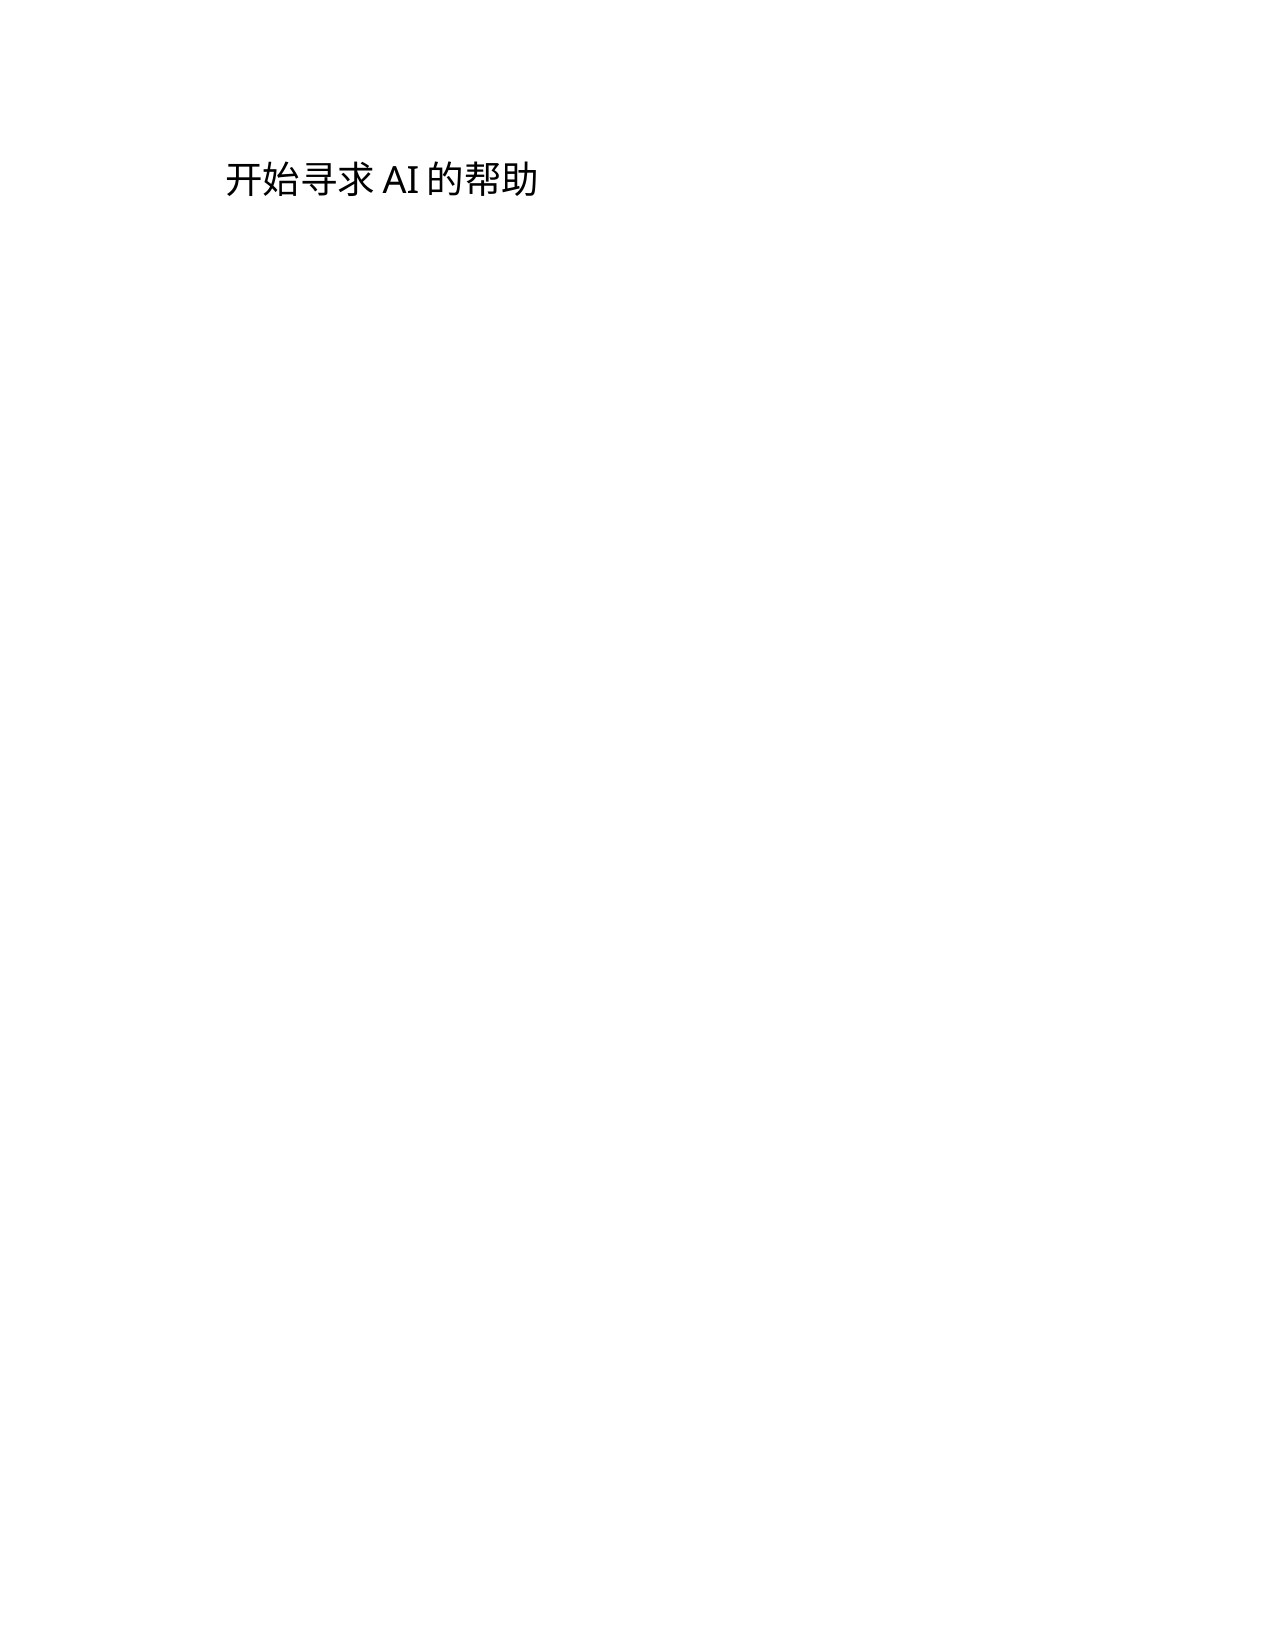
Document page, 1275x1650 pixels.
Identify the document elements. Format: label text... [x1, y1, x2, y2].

list 开始寻求AI的帮助 [225, 150, 1087, 204]
